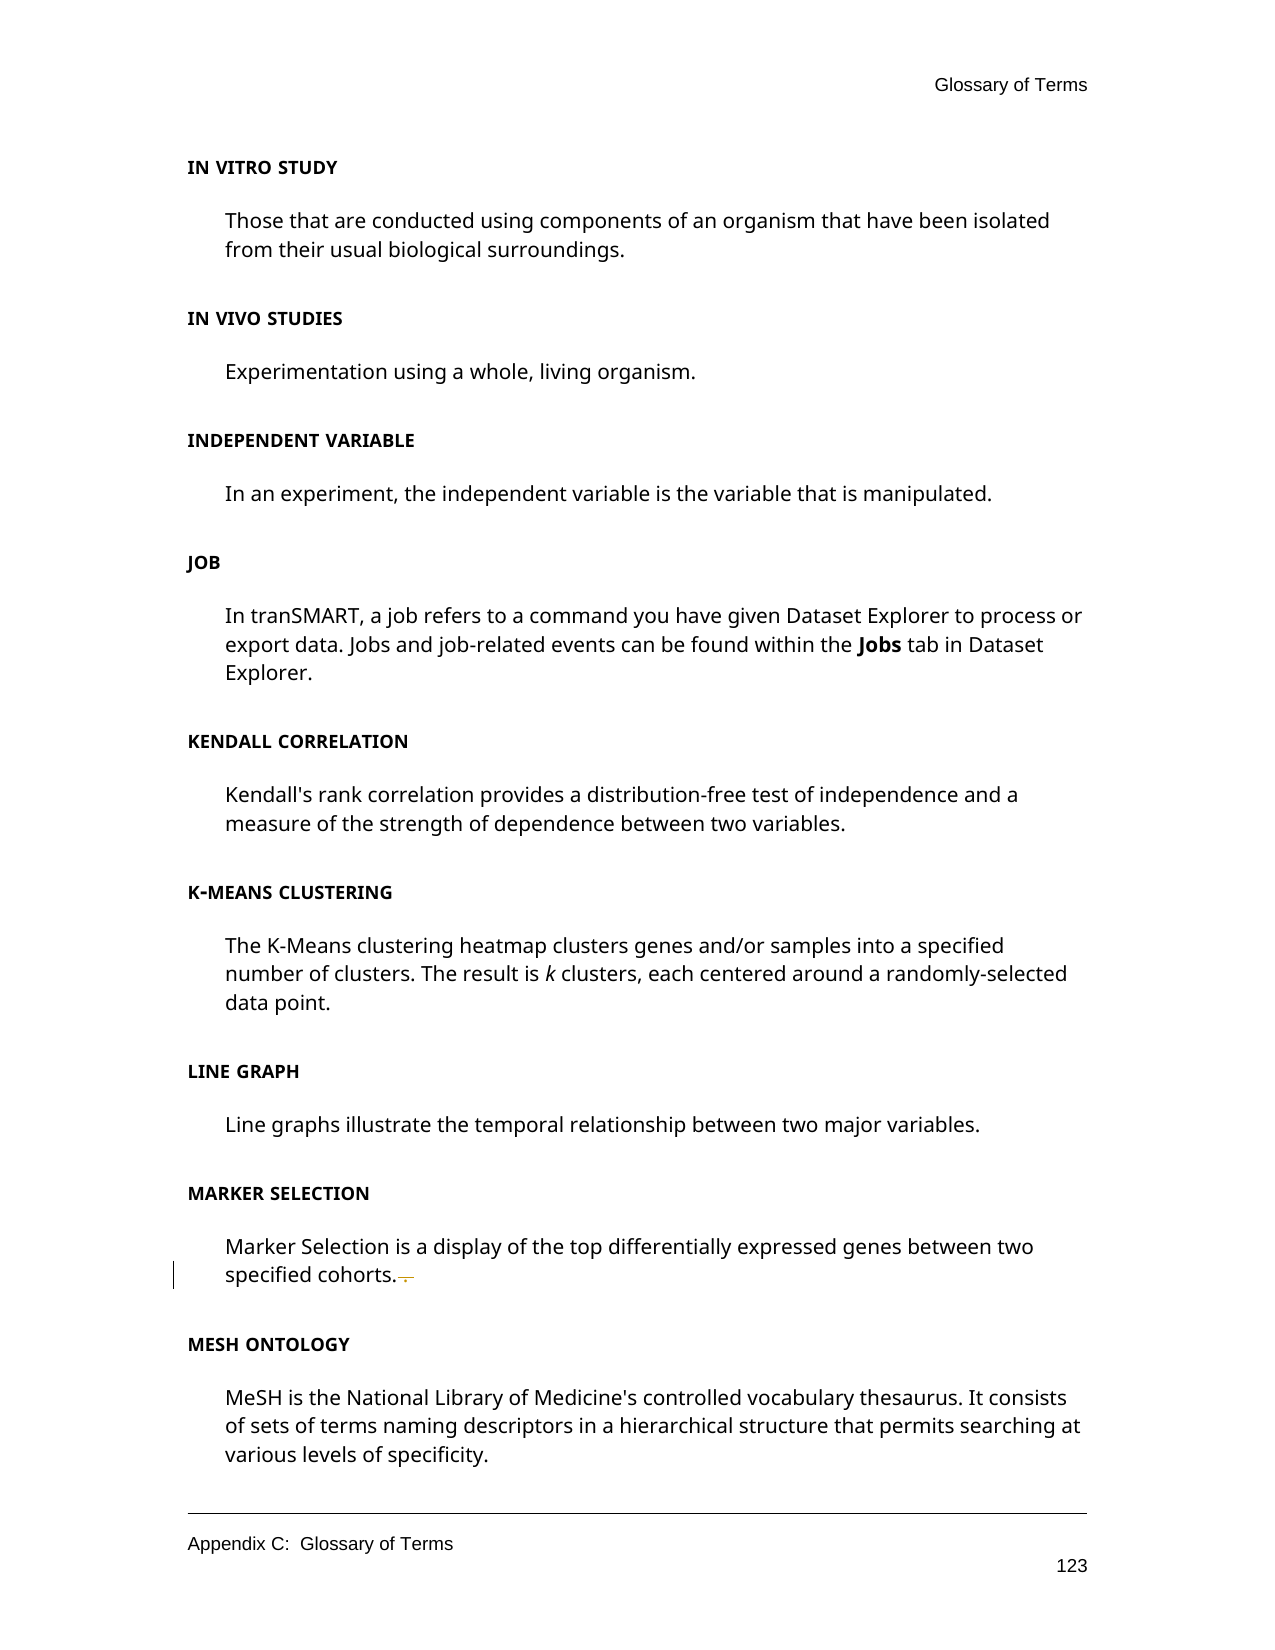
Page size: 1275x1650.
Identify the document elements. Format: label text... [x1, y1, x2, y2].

subtitle in vitro study [187, 150, 1087, 181]
text In an experiment, the independent variable is the variable that is manipulated. [225, 479, 1087, 507]
text Those that are conducted using components of an organism that have been isolated from their usual biological surroundings. [225, 206, 1087, 263]
text Experimentation using a whole, living organism. [225, 357, 1087, 385]
text MeSH is the National Library of Medicine's controlled vocabulary thesaurus. It consists of sets of terms naming descriptors in a hierarchical structure that permits searching at various levels of specificity. [225, 1383, 1087, 1468]
text Marker Selection is a display of the top differentially expressed genes between two specified cohorts. [225, 1232, 1087, 1289]
subtitle k-means clustering [187, 875, 1087, 906]
subtitle kendall correlation [187, 724, 1087, 755]
subtitle mesh ontology [187, 1327, 1087, 1358]
text The K-Means clustering heatmap clusters genes and/or samples into a specified number of clusters. The result is k clusters, each centered around a randomly-selected data point. [225, 931, 1087, 1016]
text Kendall's rank correlation provides a distribution-free test of independence and a measure of the strength of dependence between two variables. [225, 780, 1087, 837]
text In tranSMART, a job refers to a command you have given Dataset Explorer to process or export data. Jobs and job-related events can be found within the Jobs tab in Dataset Explorer. [225, 601, 1087, 687]
subtitle independent variable [187, 423, 1087, 454]
subtitle job [187, 545, 1087, 576]
subtitle line graph [187, 1054, 1087, 1085]
text Line graphs illustrate the temporal relationship between two major variables. [225, 1110, 1087, 1138]
subtitle marker selection [187, 1176, 1087, 1207]
subtitle in vivo studies [187, 301, 1087, 332]
